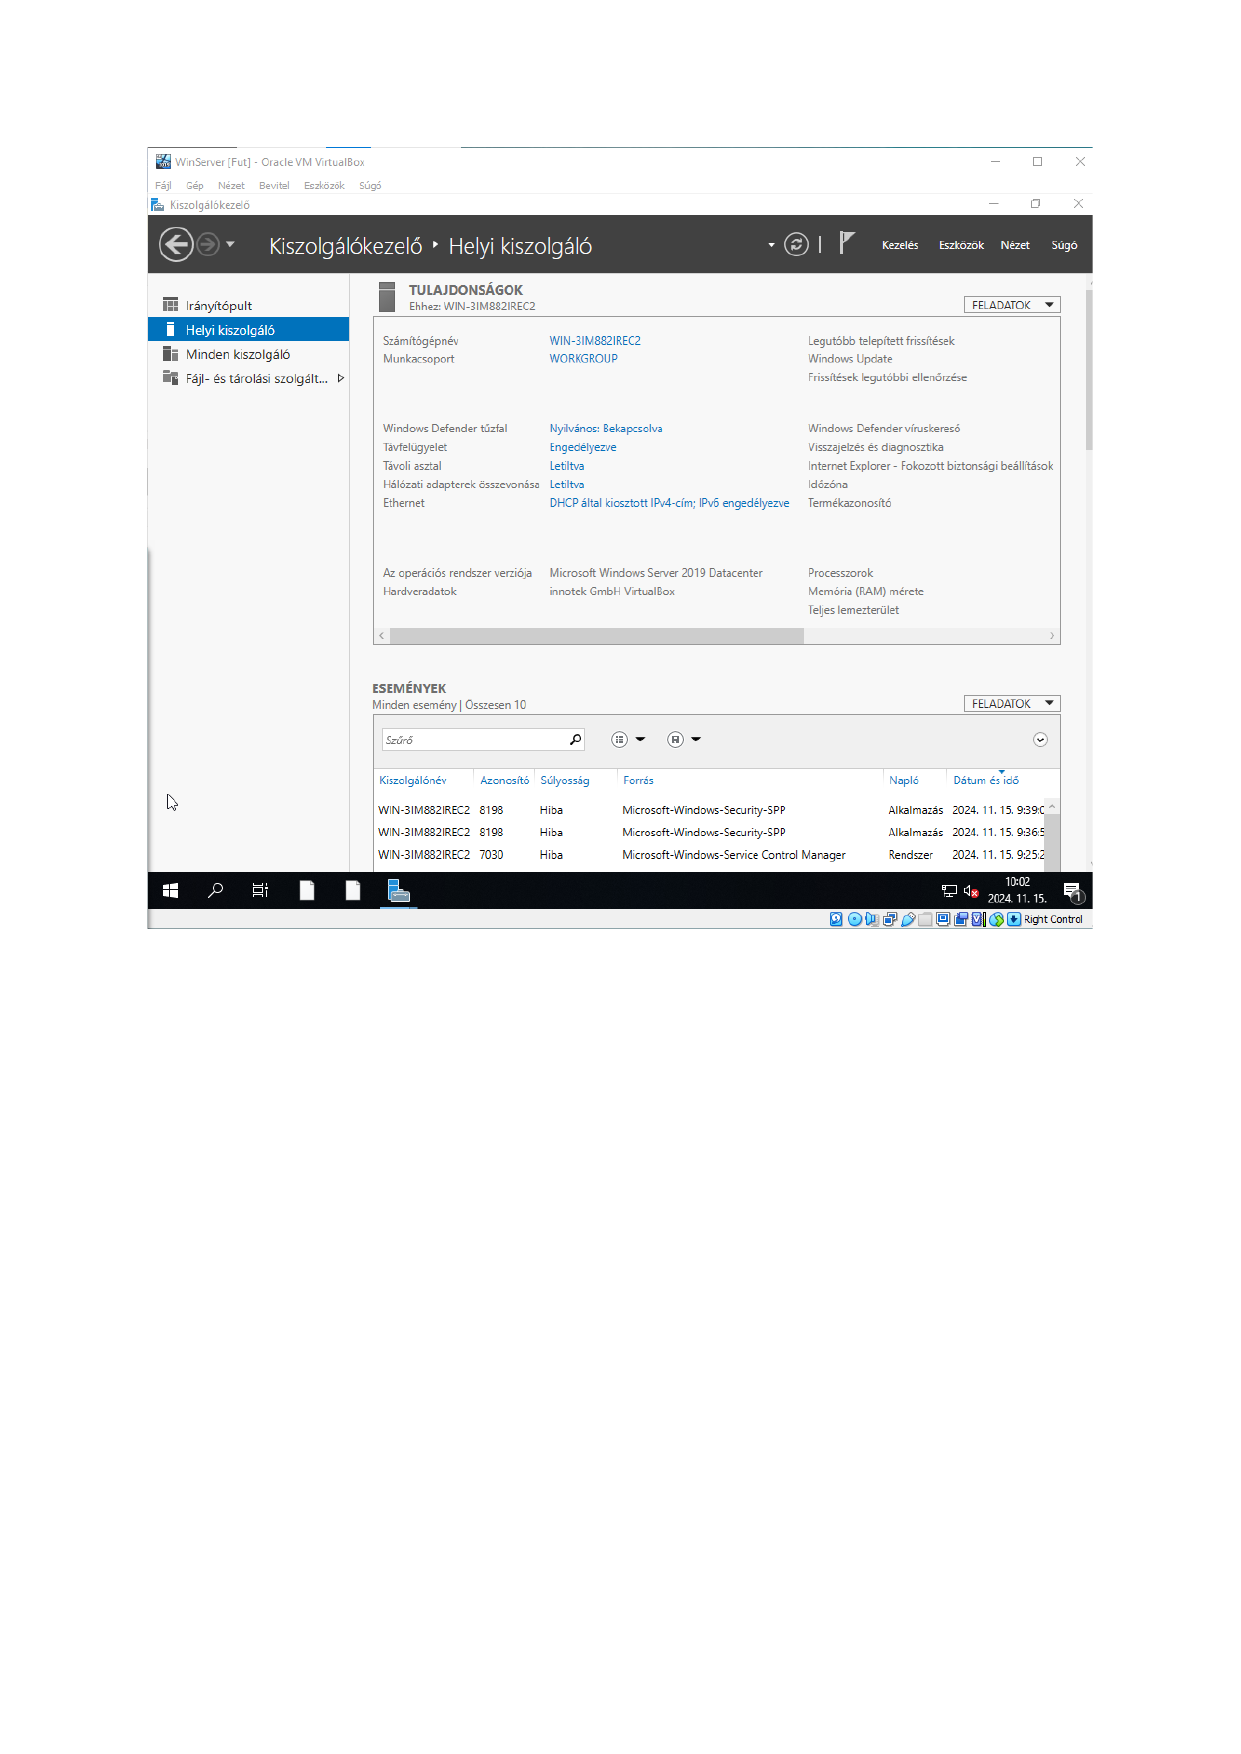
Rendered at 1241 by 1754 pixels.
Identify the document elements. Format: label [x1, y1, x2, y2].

picture [147, 147, 1093, 929]
